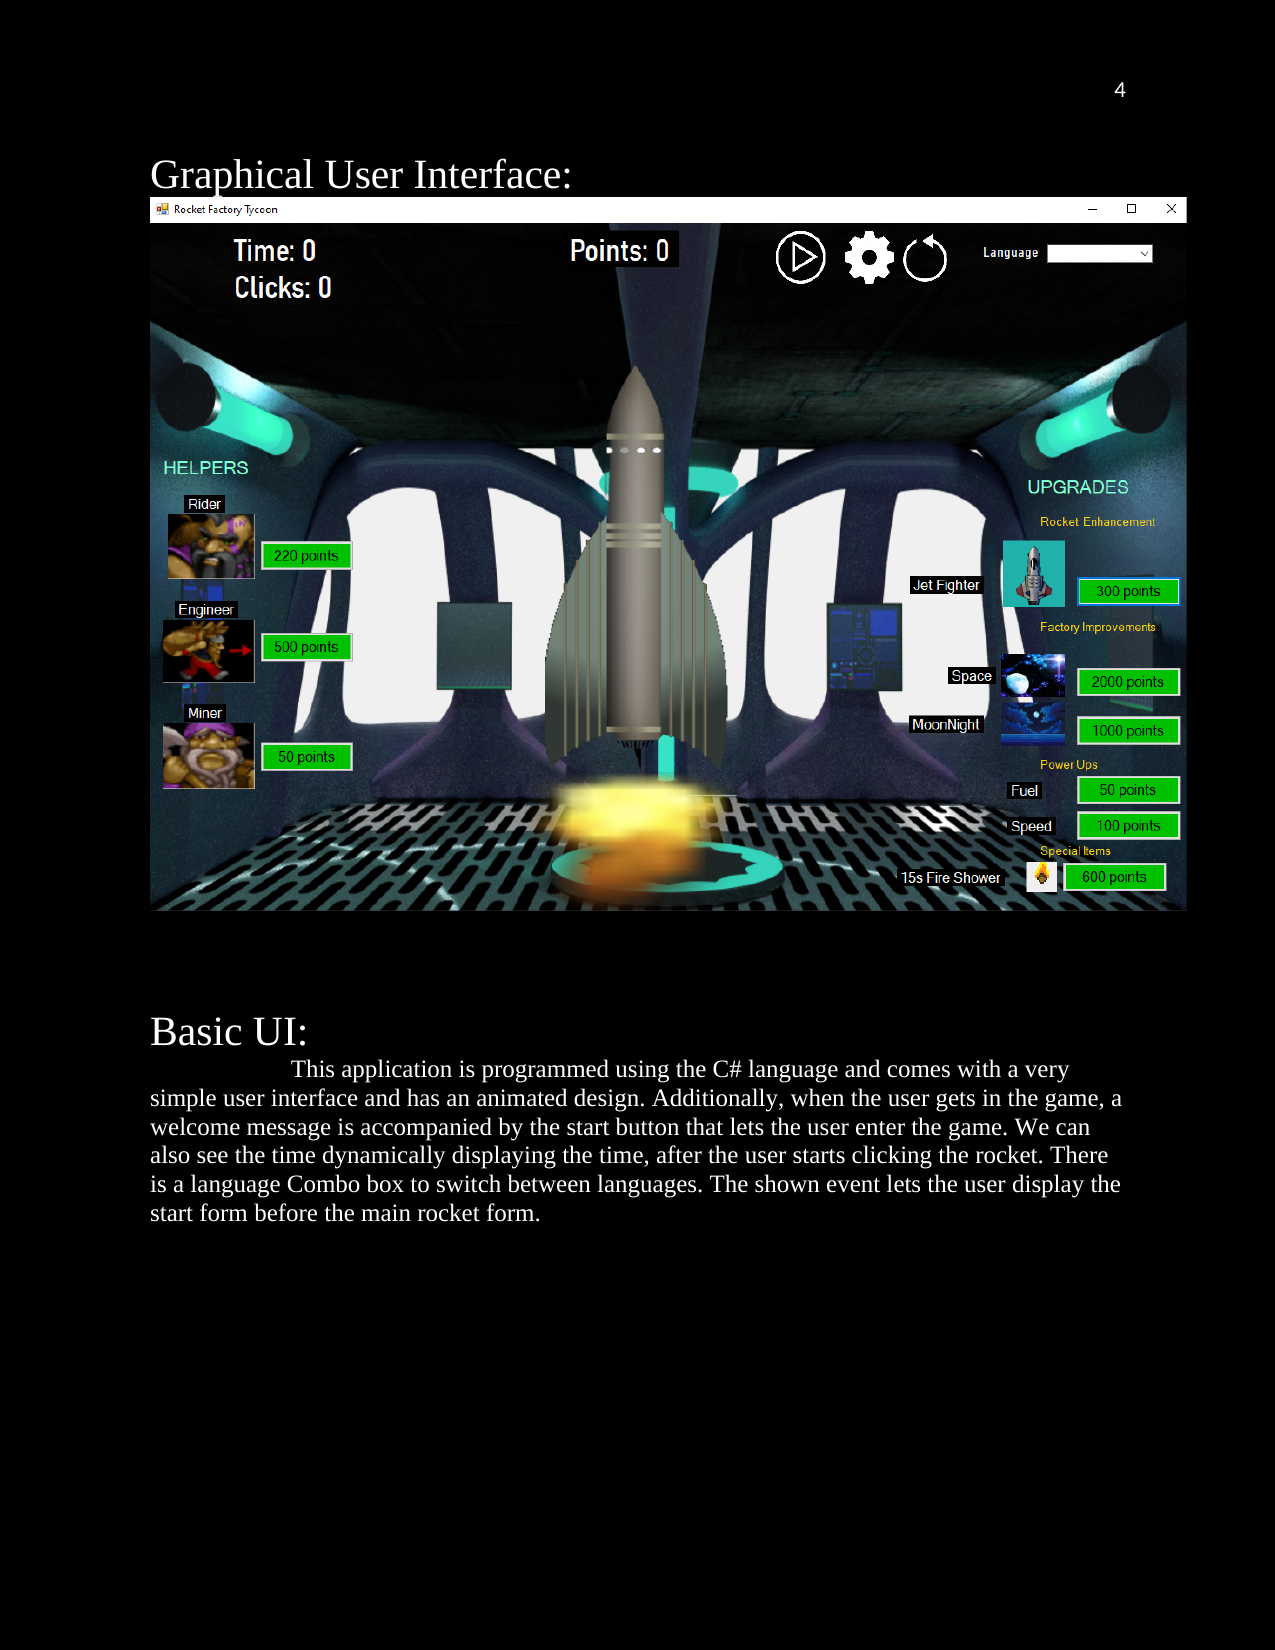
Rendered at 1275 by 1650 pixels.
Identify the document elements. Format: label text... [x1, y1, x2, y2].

subtitle Basic UI: [150, 1006, 1124, 1054]
text This application is programmed using the C# language and comes with a very simple user interface and has an animated design. Additionally, when the user gets in the game, a welcome message is accompanied by the start button that lets the user enter the game. We can also see the time dynamically displaying the time, after the user starts clicking the rocket. There is a language Combo box to switch between languages. The shown event lets the user display the start form before the main rocket form. [150, 1054, 1124, 1227]
picture [150, 197, 1187, 911]
subtitle Graphical User Interface: [150, 150, 1124, 197]
